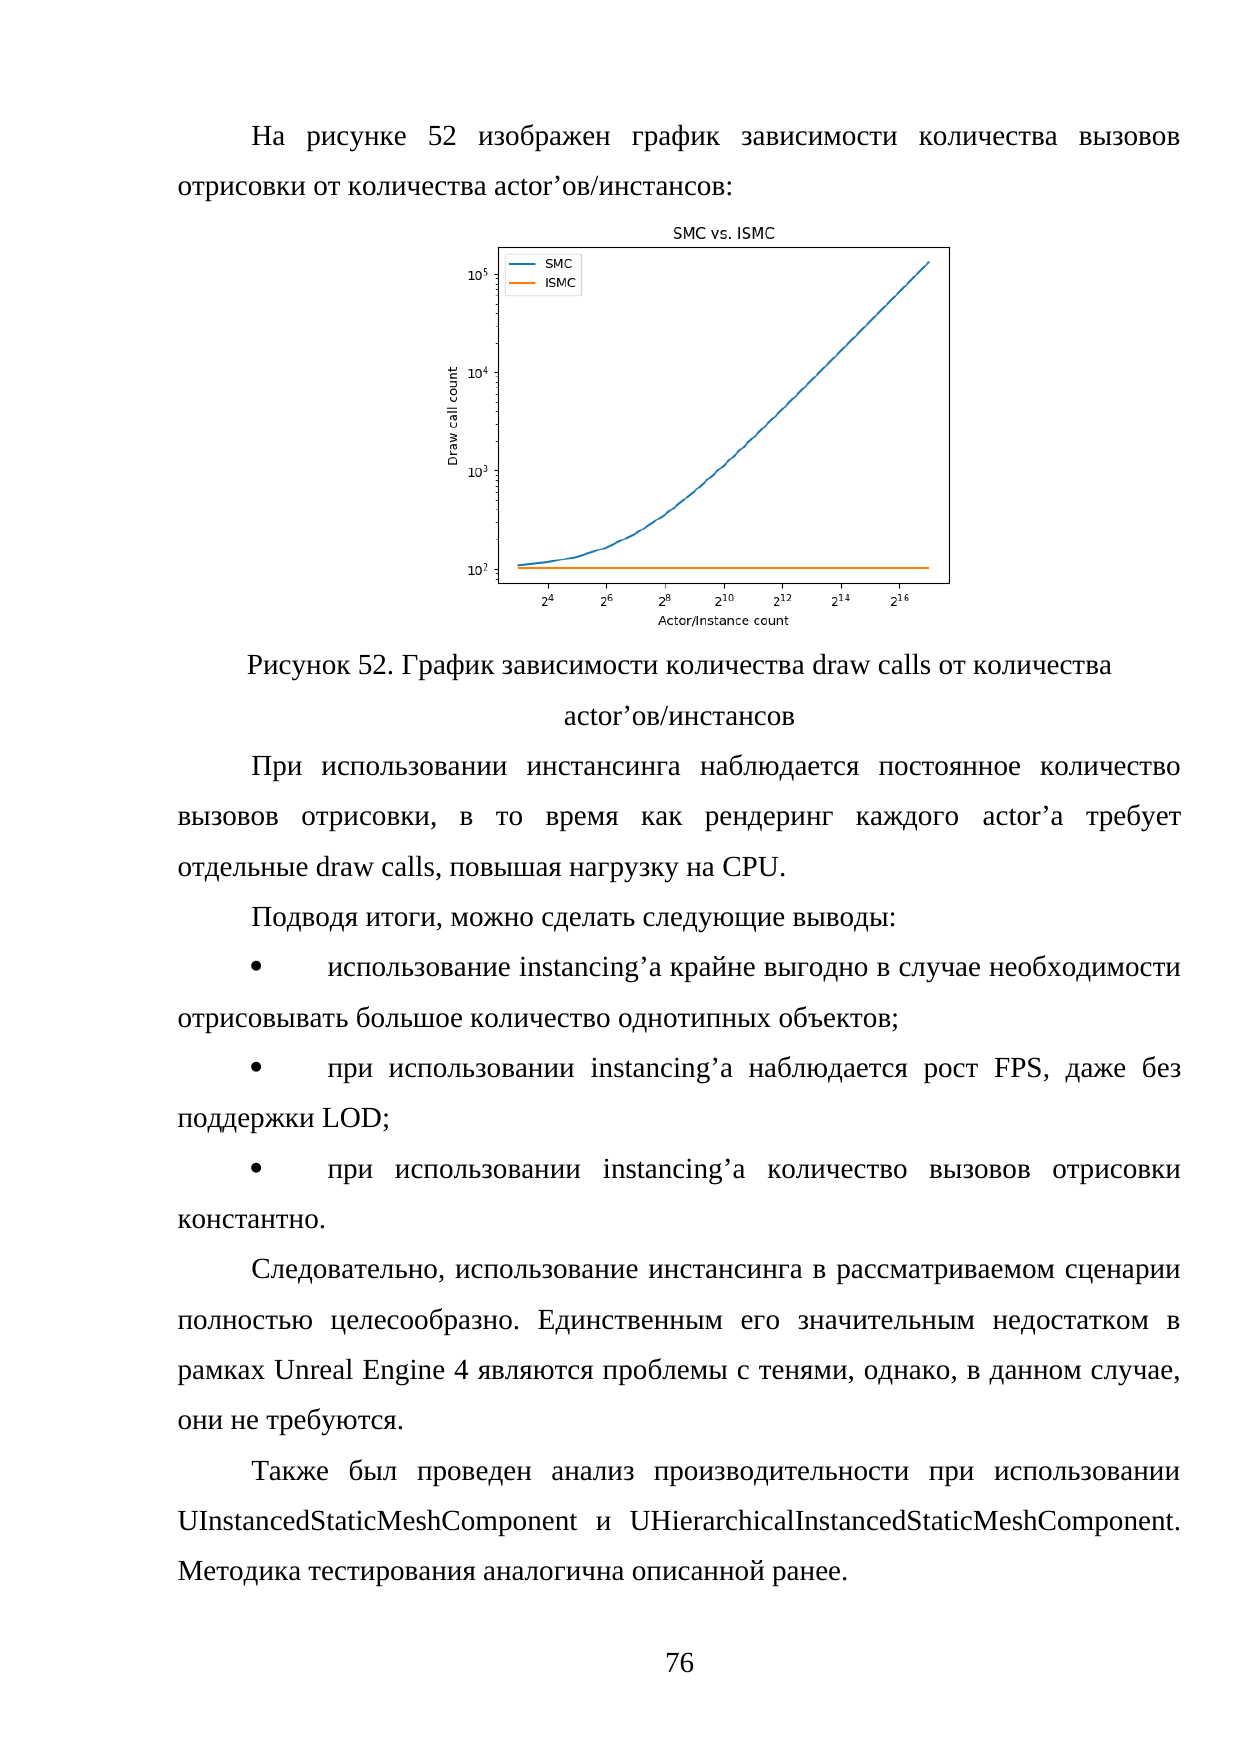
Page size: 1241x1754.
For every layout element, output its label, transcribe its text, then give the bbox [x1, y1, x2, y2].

text При использовании инстансинга наблюдается постоянное количество вызовов отрисовки, в то время как рендеринг каждого actor’а требует отдельные draw calls, повышая нагрузку на CPU. [177, 748, 1181, 882]
list использование instancing’а крайне выгодно в случае необходимости отрисовывать большое количество однотипных объектов; [177, 949, 1181, 1033]
picture [425, 218, 1007, 631]
text На рисунке 52 изображен график зависимости количества вызовов отрисовки от количества actor’ов/инстансов: [177, 118, 1181, 202]
text Подводя итоги, можно сделать следующие выводы: [177, 899, 1181, 933]
list при использовании instancing’а наблюдается рост FPS, даже без поддержки LOD; [177, 1050, 1181, 1134]
text Следовательно, использование инстансинга в рассматриваемом сценарии полностью целесообразно. Единственным его значительным недостатком в рамках Unreal Engine 4 являются проблемы с тенями, однако, в данном случае, они не требуются. [177, 1252, 1181, 1436]
text Также был проведен анализ производительности при использовании UInstancedStaticMeshComponent и UHierarchicalInstancedStaticMeshComponent. Методика тестирования аналогична описанной ранее. [177, 1453, 1181, 1587]
list при использовании instancing’а количество вызовов отрисовки константно. [177, 1151, 1181, 1235]
text Рисунок 52. График зависимости количества draw calls от количества actor’ов/инстансов [177, 647, 1181, 731]
